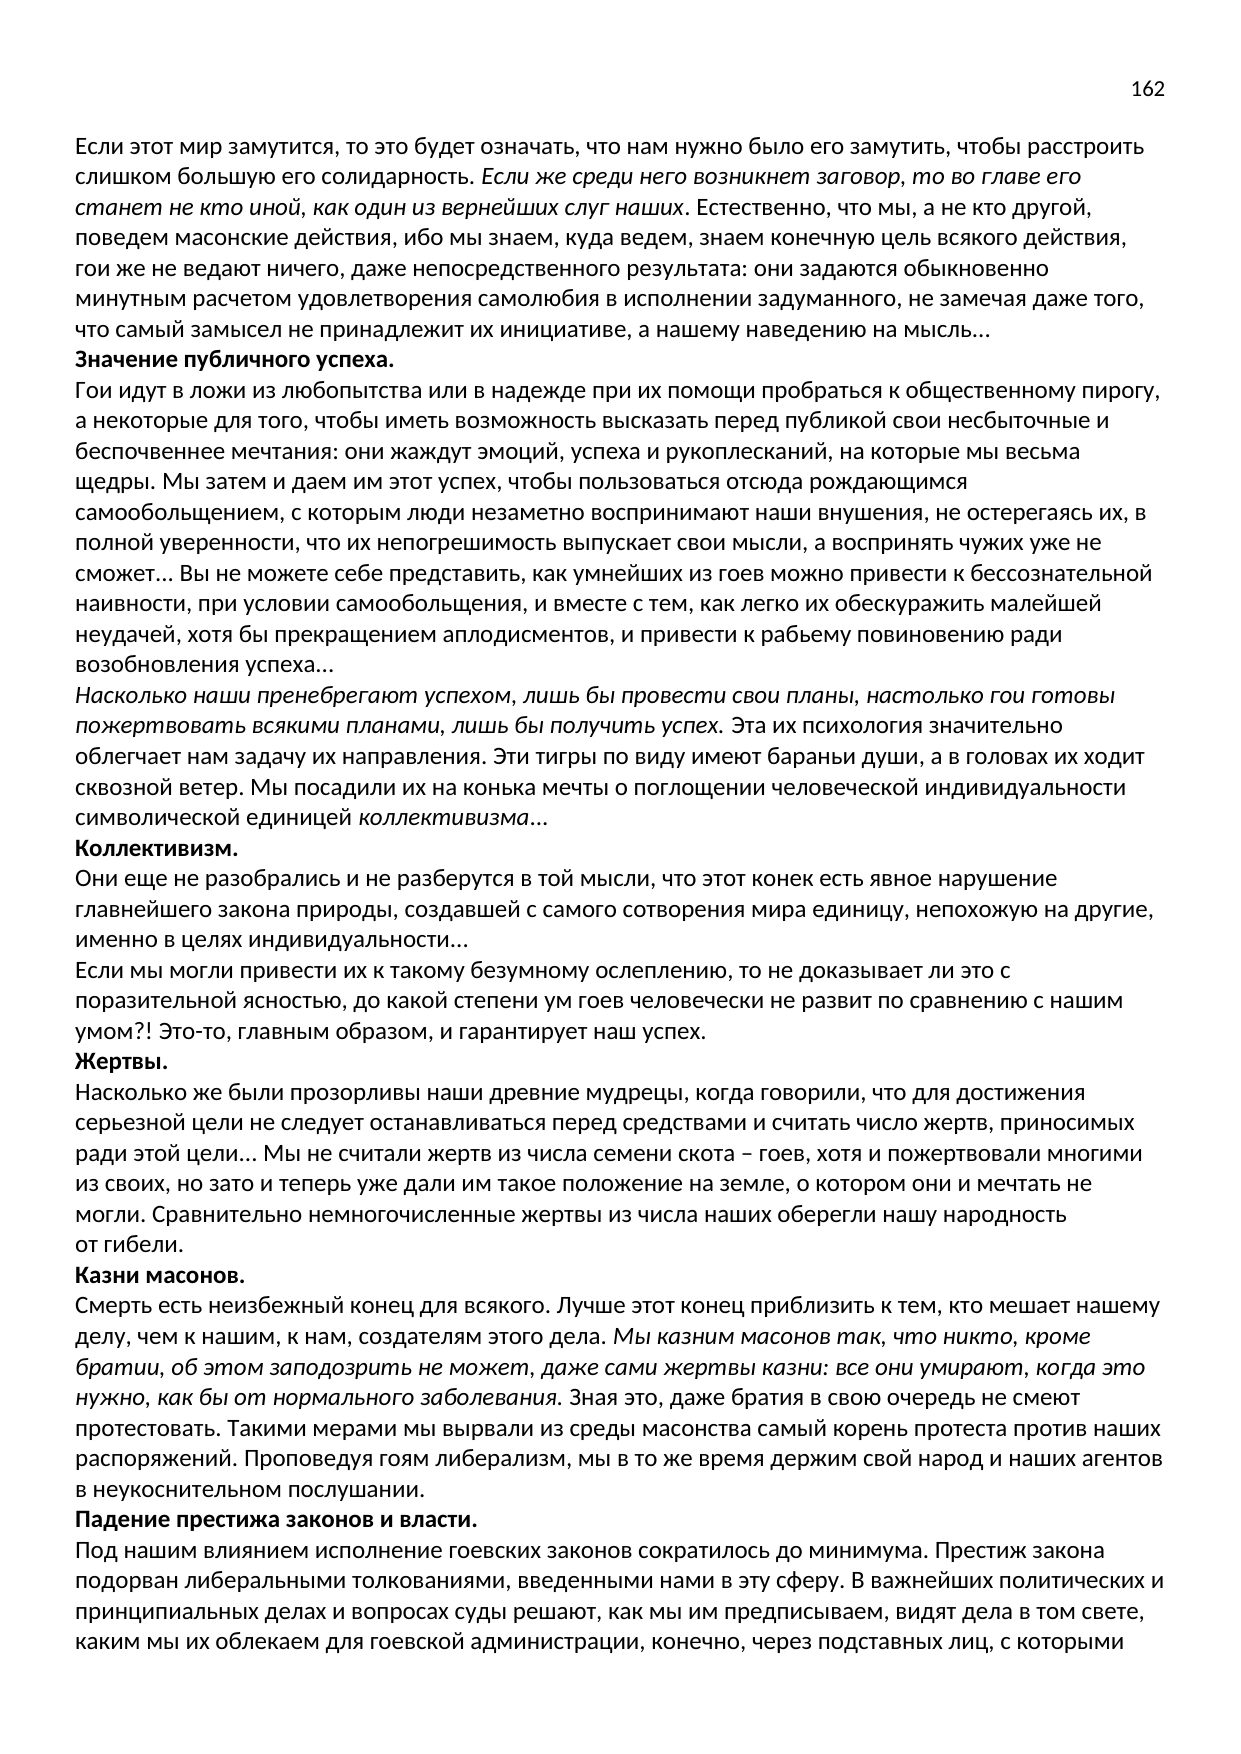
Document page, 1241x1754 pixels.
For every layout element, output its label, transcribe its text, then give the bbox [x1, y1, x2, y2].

text Если мы могли привести их к такому безумному ослеплению, то не доказывает ли это с поразительной ясностью, до какой степени ум гоев человечески не развит по сравнению с нашим умом?! Это-то, главным образом, и гарантирует наш успех. [75, 954, 1165, 1045]
text Насколько наши пренебрегают успехом, лишь бы провести свои планы, настолько гои готовы пожертвовать всякими планами, лишь бы получить успех. Эта их психология значительно облегчает нам задачу их направления. Эти тигры по виду имеют бараньи души, а в головах их ходит сквозной ветер. Мы посадили их на конька мечты о поглощении человеческой индивидуальности [75, 679, 1165, 801]
text Они еще не разобрались и не разберутся в той мысли, что этот конек есть явное нарушение главнейшего закона природы, создавшей с самого сотворения мирa единицу, непохожую на другие, именно в целях индивидуальности... [75, 862, 1165, 954]
text Если этот мир замутится, то это будет означать, что нам нужно было его замутить, чтобы расстроить слишком большую его солидарность. Если же среди него возникнет заговор, то во главе его станет не кто иной, как один из вернейших слуг наших. Естественно, что мы, а не кто другой, поведем масонские действия, ибо мы знаем, куда ведем, знаем конечную цель всякого действия, гои же не ведают ничего, даже непосредственного результата: они задаются обыкновенно минутным расчетом удовлетворения самолюбия в исполнении задуманного, не замечая даже того, что самый замысел не принадлежит их инициативе, а нашему наведению на мысль... [75, 130, 1165, 343]
text Казни масонов. [75, 1259, 1165, 1289]
text Смерть есть неизбежный конец для всякого. Лучше этот конец приблизить к тем, кто мешает нашему делу, чем к нашим, к нам, создателям этого дела. Мы казним масонов так, что никто, кроме братии, об этом заподозрить не может, даже сами жертвы казни: все они умирают, когда это [75, 1289, 1165, 1381]
text Жертвы. [75, 1045, 1165, 1076]
text Коллективизм. [75, 832, 1165, 862]
text а некоторые для того, чтобы иметь возможность высказать перед публикой свои несбыточные и беспочвеннее мечтания: они жаждут эмоций, успеха и рукоплесканий, на которые мы весьма щедры. Мы затем и даем им этот успех, чтобы пользоваться отсюда рождающимся самообольщением, с которым люди незаметно воспринимают наши внушения, не остерегаясь их, в полной уверенности, что их непогрешимость выпускает свои мысли, а воспринять чужих уже не сможет... Вы не можете себе представить, как умнейших из гоев можно привести к бессознательной наивности, при условии самообольщения, и вместе с тем, как легко их обескуражить малейшей неудачей, хотя бы прекращением аплодисментов, и привести к рабьему повиновению ради возобновления успеха... [75, 404, 1165, 679]
text от гибели. [75, 1228, 1165, 1259]
text Насколько же были прозорливы наши древние мудрецы, когда говорили, что для достижения серьезной цели не следует останавливаться перед средствами и считать число жертв, приносимых [75, 1076, 1165, 1137]
text Значение публичного успеха. [75, 343, 1165, 374]
text ради этой цели... Мы не считали жертв из числа семени скота – гоев, хотя и пожертвовали многими из своих, но зато и теперь уже дали им такое положение на земле, о котором они и мечтать не могли. Сравнительно немногочисленные жертвы из числа наших оберегли нашу народность [75, 1137, 1165, 1228]
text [75, 1534, 1165, 1656]
text Падение престижа законов и власти. [75, 1503, 1165, 1534]
text Гои идут в ложи из любопытства или в надежде при их помощи пробраться к общественному пирогу, [75, 374, 1165, 404]
text символической единицей коллективизма... [75, 801, 1165, 832]
text нужно, как бы от нормального заболевания. Зная это, даже братия в свою очередь не смеют протестовать. Такими мерами мы вырвали из среды масонства самый корень протеста против наших распоряжений. Проповедуя гоям либерализм, мы в то же время держим свой народ и наших агентов в неукоснительном послушании. [75, 1381, 1165, 1503]
